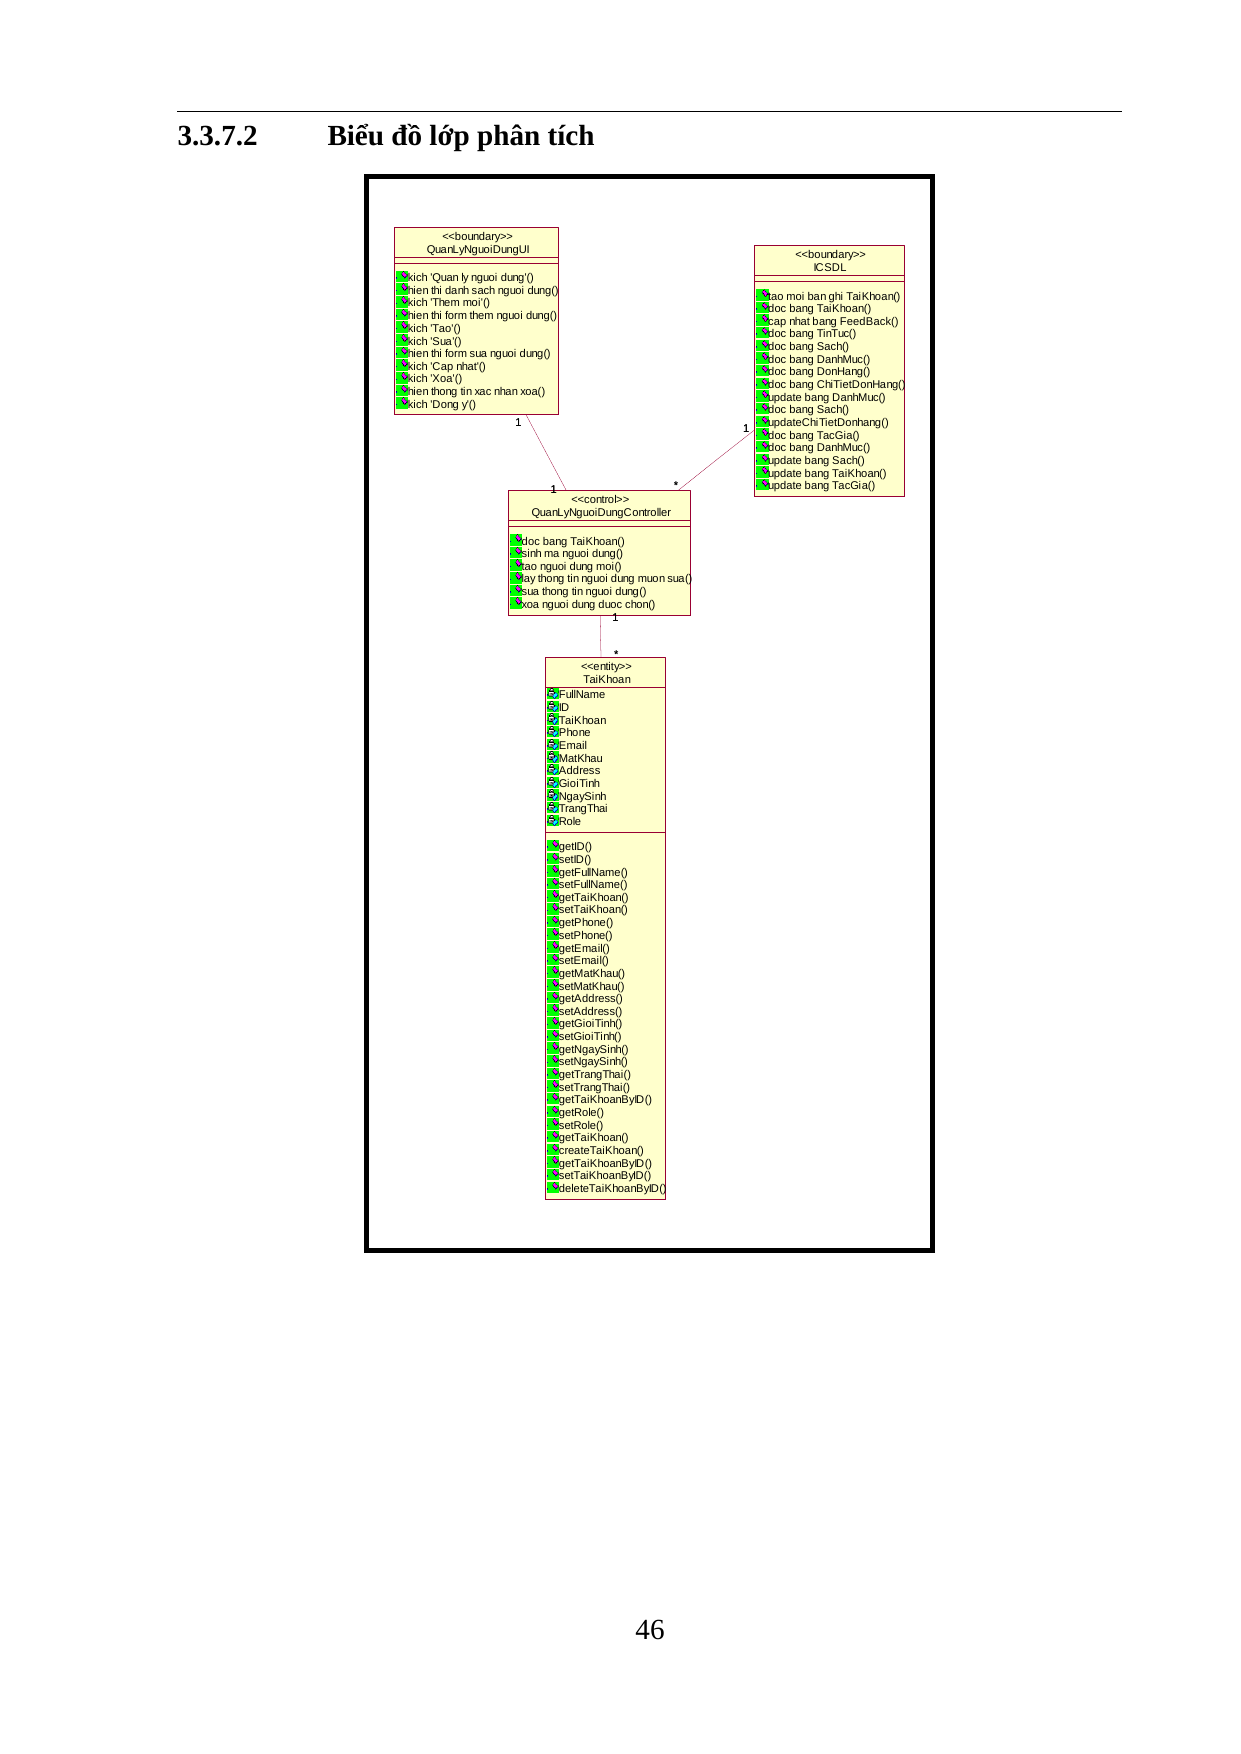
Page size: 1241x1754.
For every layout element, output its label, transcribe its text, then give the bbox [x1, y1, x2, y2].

subtitle Biểu đồ lớp phân tích [177, 118, 1122, 152]
